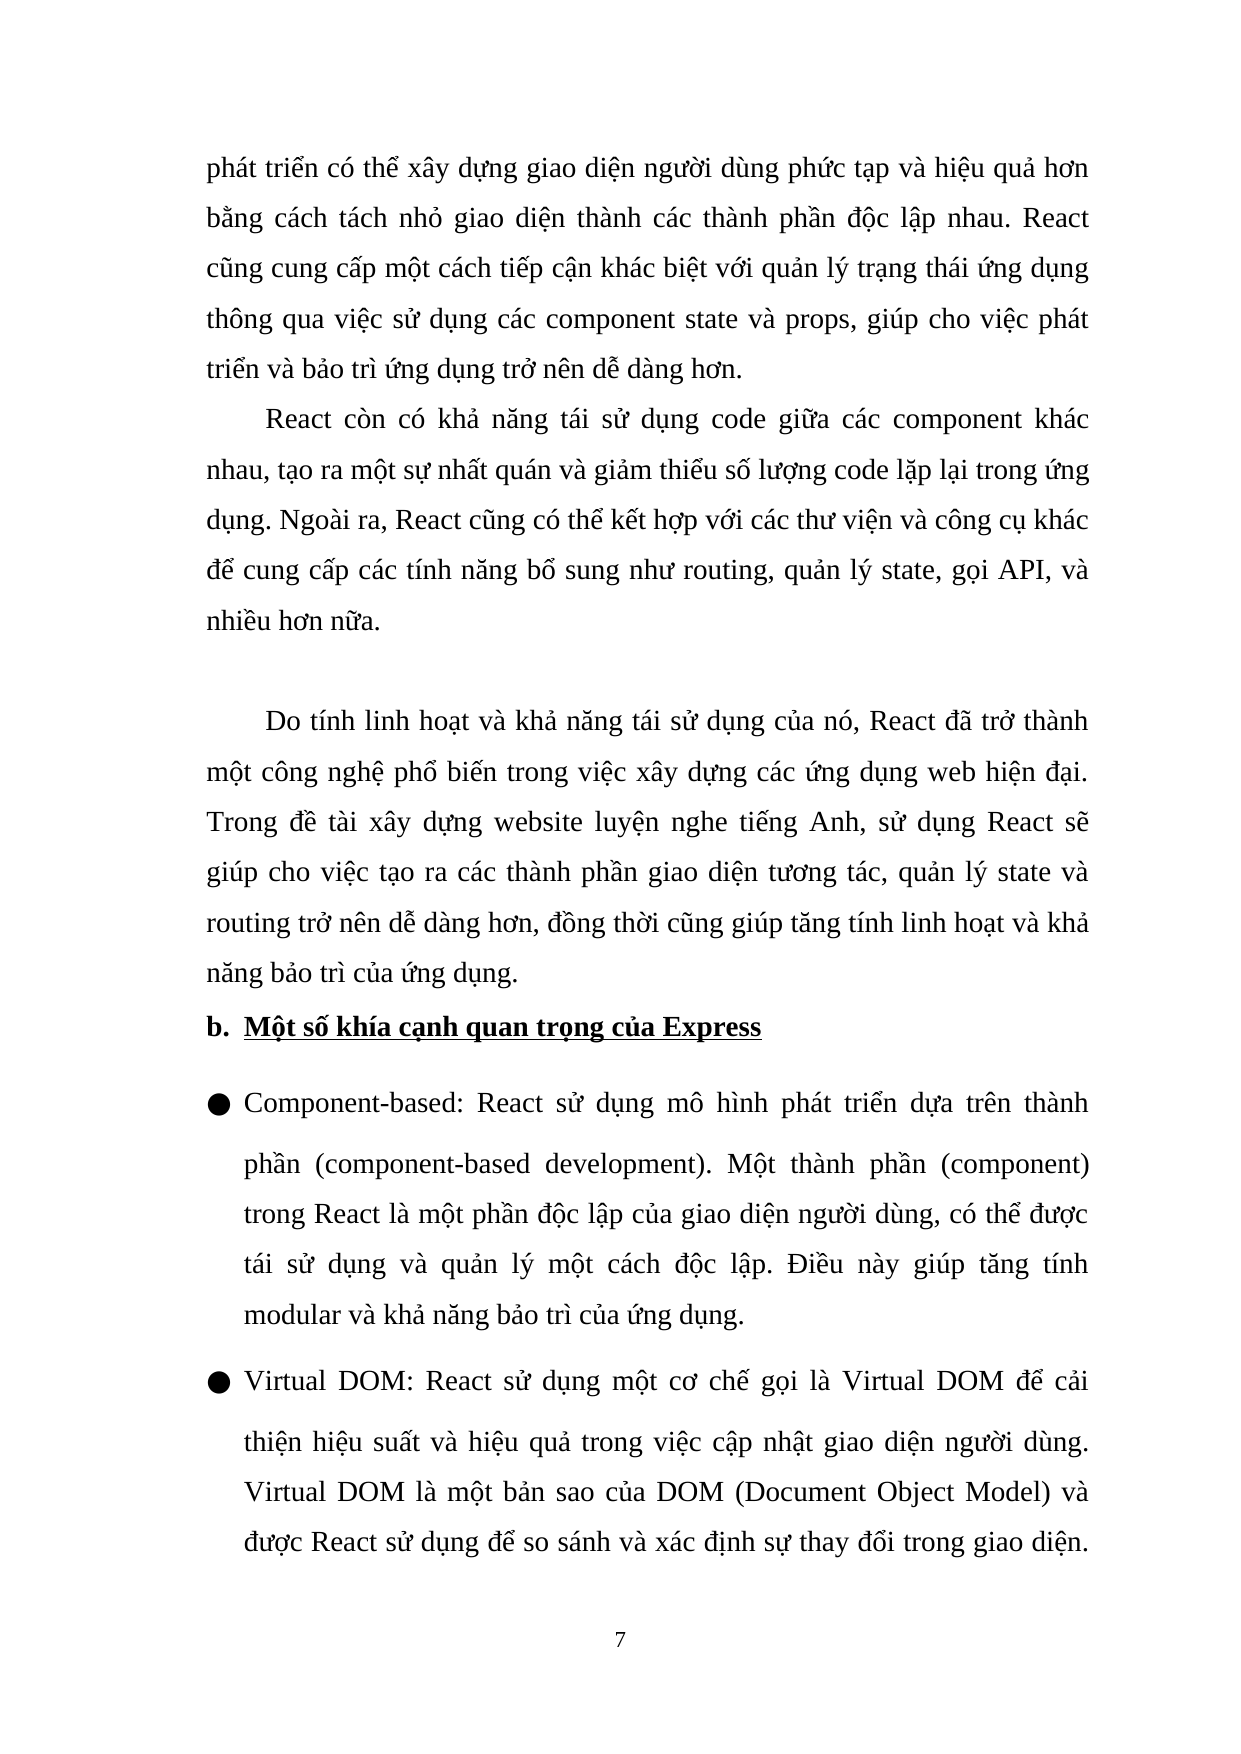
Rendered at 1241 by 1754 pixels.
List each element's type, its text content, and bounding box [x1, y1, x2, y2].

subtitle Một số khía cạnh quan trọng của Express [206, 1009, 1090, 1043]
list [206, 1347, 1090, 1558]
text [206, 150, 1090, 385]
list Component-based: React sử dụng mô hình phát triển dựa trên thành phần (component-based development). Một thành phần (component) trong React là một phần độc lập của giao diện người dùng, có thể được tái sử dụng và quản lý một cách độc lập. Điều này giúp tăng tính modular và khả năng bảo trì của ứng dụng. [206, 1069, 1090, 1330]
text Do tính linh hoạt và khả năng tái sử dụng của nó, React đã trở thành một công nghệ phổ biến trong việc xây dựng các ứng dụng web hiện đại. Trong đề tài xây dựng website luyện nghe tiếng Anh, sử dụng React sẽ giúp cho việc tạo ra các thành phần giao diện tương tác, quản lý state và routing trở nên dễ dàng hơn, đồng thời cũng giúp tăng tính linh hoạt và khả năng bảo trì của ứng dụng. [206, 703, 1090, 988]
text React còn có khả năng tái sử dụng code giữa các component khác nhau, tạo ra một sự nhất quán và giảm thiểu số lượng code lặp lại trong ứng dụng. Ngoài ra, React cũng có thể kết hợp với các thư viện và công cụ khác để cung cấp các tính năng bổ sung như routing, quản lý state, gọi API, và nhiều hơn nữa. [206, 402, 1090, 636]
